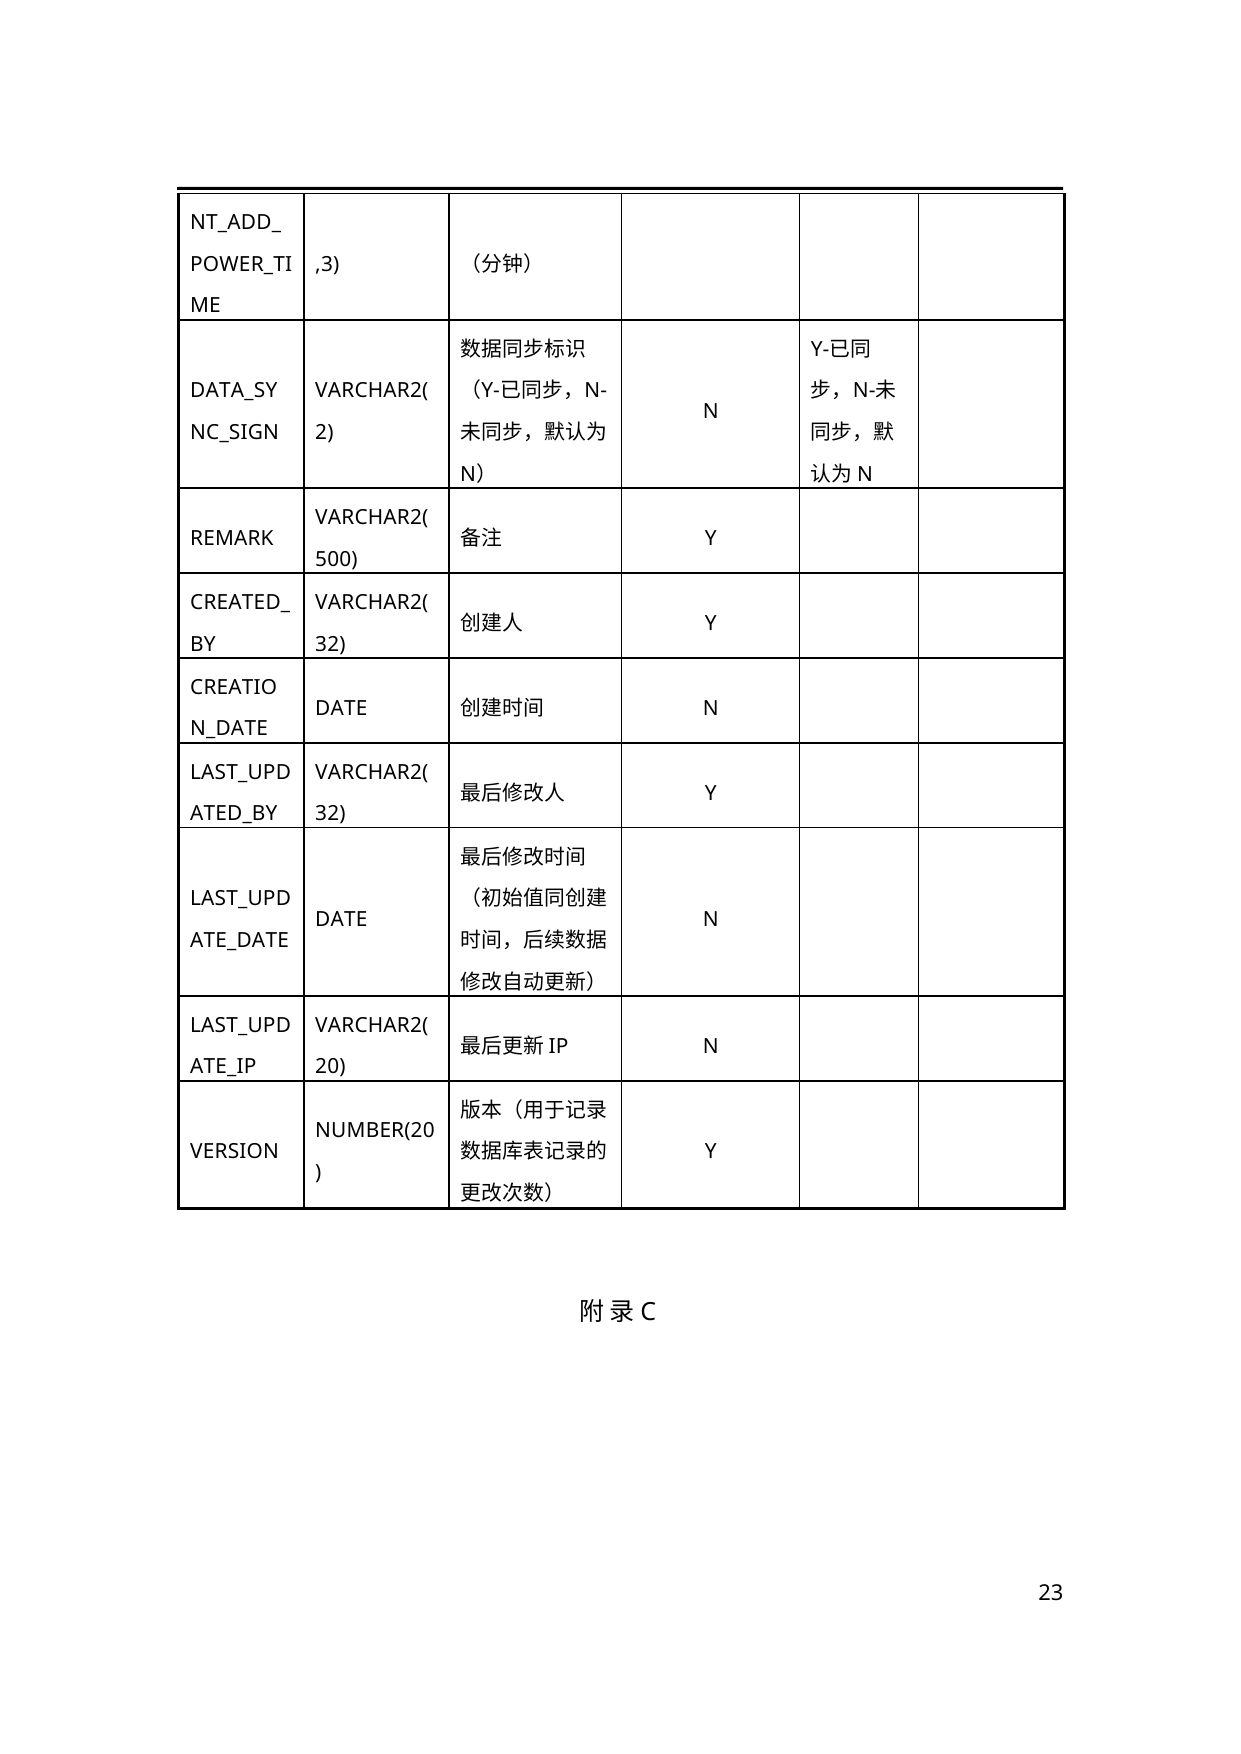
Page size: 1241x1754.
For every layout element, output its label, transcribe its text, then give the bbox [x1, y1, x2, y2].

table_cell Y [622, 489, 799, 572]
table_cell DATE [305, 659, 448, 742]
table_cell 设备加电时长（分钟） [450, 194, 621, 319]
table_cell 数据同步标识（Y-已同步，N-未同步，默认为N） [450, 321, 621, 487]
table_cell VARCHAR2(32) [305, 744, 448, 827]
table_cell DATE [305, 828, 448, 995]
table_cell 创建时间 [450, 659, 621, 742]
table_cell [800, 489, 918, 572]
table_cell [800, 997, 918, 1080]
table_cell VERSION [180, 1082, 303, 1207]
table_cell REMARK [180, 489, 303, 572]
table_cell 版本（用于记录数据库表记录的更改次数） [450, 1082, 621, 1207]
table_cell [800, 659, 918, 742]
table_cell LAST_UPDATE_DATE [180, 828, 303, 995]
table_cell Y [622, 1082, 799, 1207]
table_cell 最后修改时间（初始值同创建时间，后续数据修改自动更新） [450, 828, 621, 995]
table_cell CREATION_DATE [180, 659, 303, 742]
table_cell VARCHAR2(500) [305, 489, 448, 572]
table_cell Y [622, 744, 799, 827]
table_cell N [622, 321, 799, 487]
table_cell [800, 574, 918, 657]
table_cell N [622, 828, 799, 995]
table_cell [919, 997, 1063, 1080]
table_cell Y-已同步，N-未同步，默认为N [800, 321, 918, 487]
table_cell DATA_SYNC_SIGN [180, 321, 303, 487]
table_cell [919, 194, 1063, 319]
table_cell Y [622, 194, 799, 319]
table_cell [800, 194, 918, 319]
table_cell [800, 744, 918, 827]
table_cell [800, 1082, 918, 1207]
table_cell [919, 744, 1063, 827]
table_cell NUMBER(20,3) [305, 194, 448, 319]
table_cell 创建人 [450, 574, 621, 657]
table_cell 备注 [450, 489, 621, 572]
table_cell CREATED_BY [180, 574, 303, 657]
table_cell VARCHAR2(20) [305, 997, 448, 1080]
table_cell LAST_UPDATE_IP [180, 997, 303, 1080]
table_cell NUMBER(20) [305, 1082, 448, 1207]
table_cell [919, 828, 1063, 995]
table_cell VARCHAR2(32) [305, 574, 448, 657]
table_cell Y [622, 574, 799, 657]
table_cell [919, 574, 1063, 657]
table_cell VARCHAR2(2) [305, 321, 448, 487]
table_cell [919, 1082, 1063, 1207]
table_cell N [622, 659, 799, 742]
table_cell [800, 828, 918, 995]
table_cell [919, 659, 1063, 742]
table_cell 最后修改人 [450, 744, 621, 827]
table_cell N [622, 997, 799, 1080]
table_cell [180, 194, 303, 319]
table_cell [919, 321, 1063, 487]
table_cell 最后更新IP [450, 997, 621, 1080]
table_cell LAST_UPDATED_BY [180, 744, 303, 827]
table_cell [919, 489, 1063, 572]
